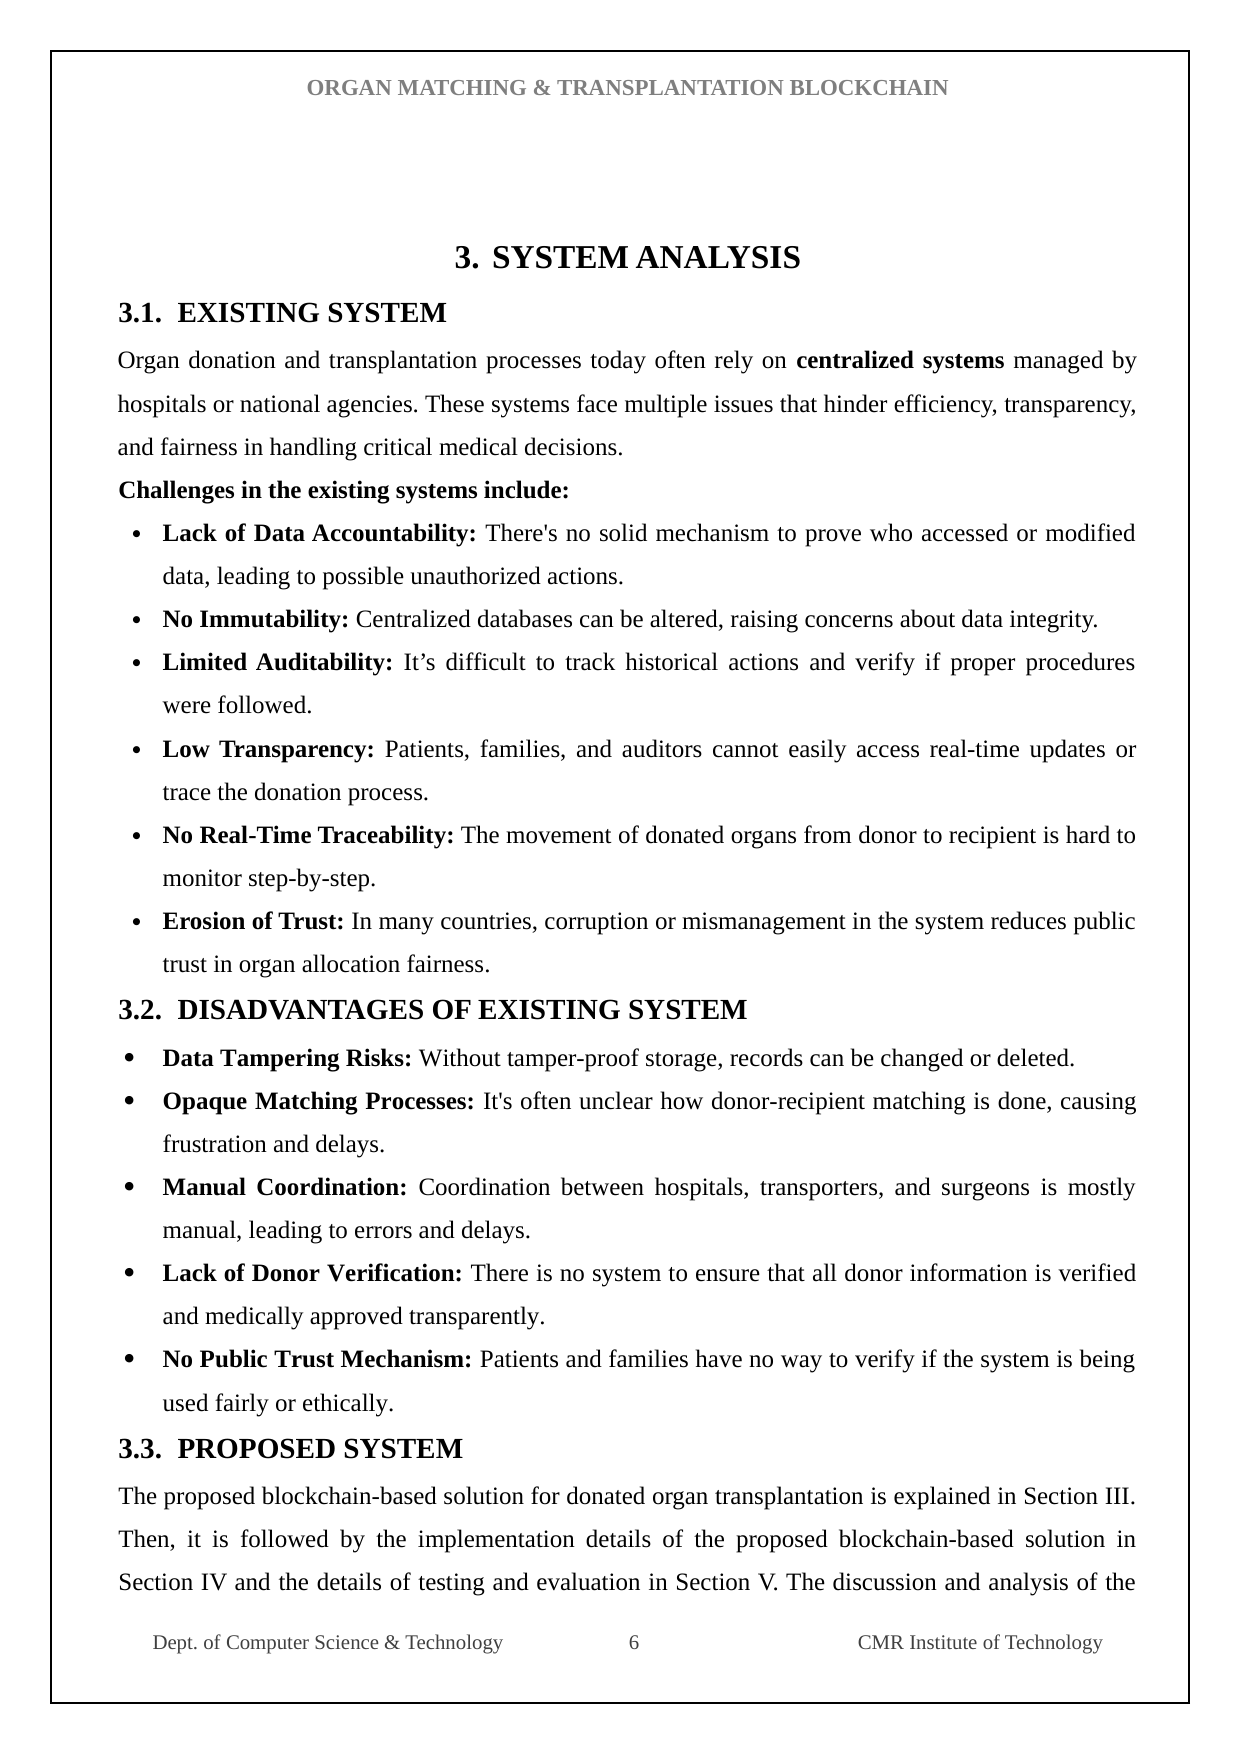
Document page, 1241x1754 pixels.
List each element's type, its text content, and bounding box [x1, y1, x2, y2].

list Lack of Donor Verification: There is no system to ensure that all donor information is verified and medically approved transparently. [125, 1258, 1137, 1330]
text Organ donation and transplantation processes today often rely on centralized systems managed by hospitals or national agencies. These systems face multiple issues that hinder efficiency, transparency, and fairness in handling critical medical decisions. [117, 346, 1137, 461]
list No Immutability: Centralized databases can be altered, raising concerns about data integrity. [133, 604, 1137, 633]
list Lack of Data Accountability: There's no solid mechanism to prove who accessed or modified data, leading to possible unauthorized actions. [133, 518, 1137, 590]
list No Public Trust Mechanism: Patients and families have no way to verify if the system is being used fairly or ethically. [125, 1344, 1137, 1416]
list Data Tampering Risks: Without tamper-proof storage, records can be changed or deleted. [125, 1043, 1137, 1071]
text Challenges in the existing systems include: [118, 475, 1137, 504]
list PROPOSED SYSTEM [118, 1431, 1137, 1464]
list DISADVANTAGES OF EXISTING SYSTEM [118, 992, 1137, 1026]
list No Real-Time Traceability: The movement of donated organs from donor to recipient is hard to monitor step-by-step. [133, 820, 1137, 892]
list Low Transparency: Patients, families, and auditors cannot easily access real-time updates or trace the donation process. [133, 734, 1137, 806]
list EXISTING SYSTEM [118, 295, 1137, 329]
list Manual Coordination: Coordination between hospitals, transporters, and surgeons is mostly manual, leading to errors and delays. [125, 1172, 1137, 1244]
list Limited Auditability: It’s difficult to track historical actions and verify if proper procedures were followed. [133, 647, 1137, 719]
list SYSTEM ANALYSIS [118, 238, 1137, 276]
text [118, 1481, 1137, 1596]
list Erosion of Trust: In many countries, corruption or mismanagement in the system reduces public trust in organ allocation fairness. [133, 906, 1137, 978]
list Opaque Matching Processes: It's often unclear how donor-recipient matching is done, causing frustration and delays. [125, 1086, 1137, 1158]
